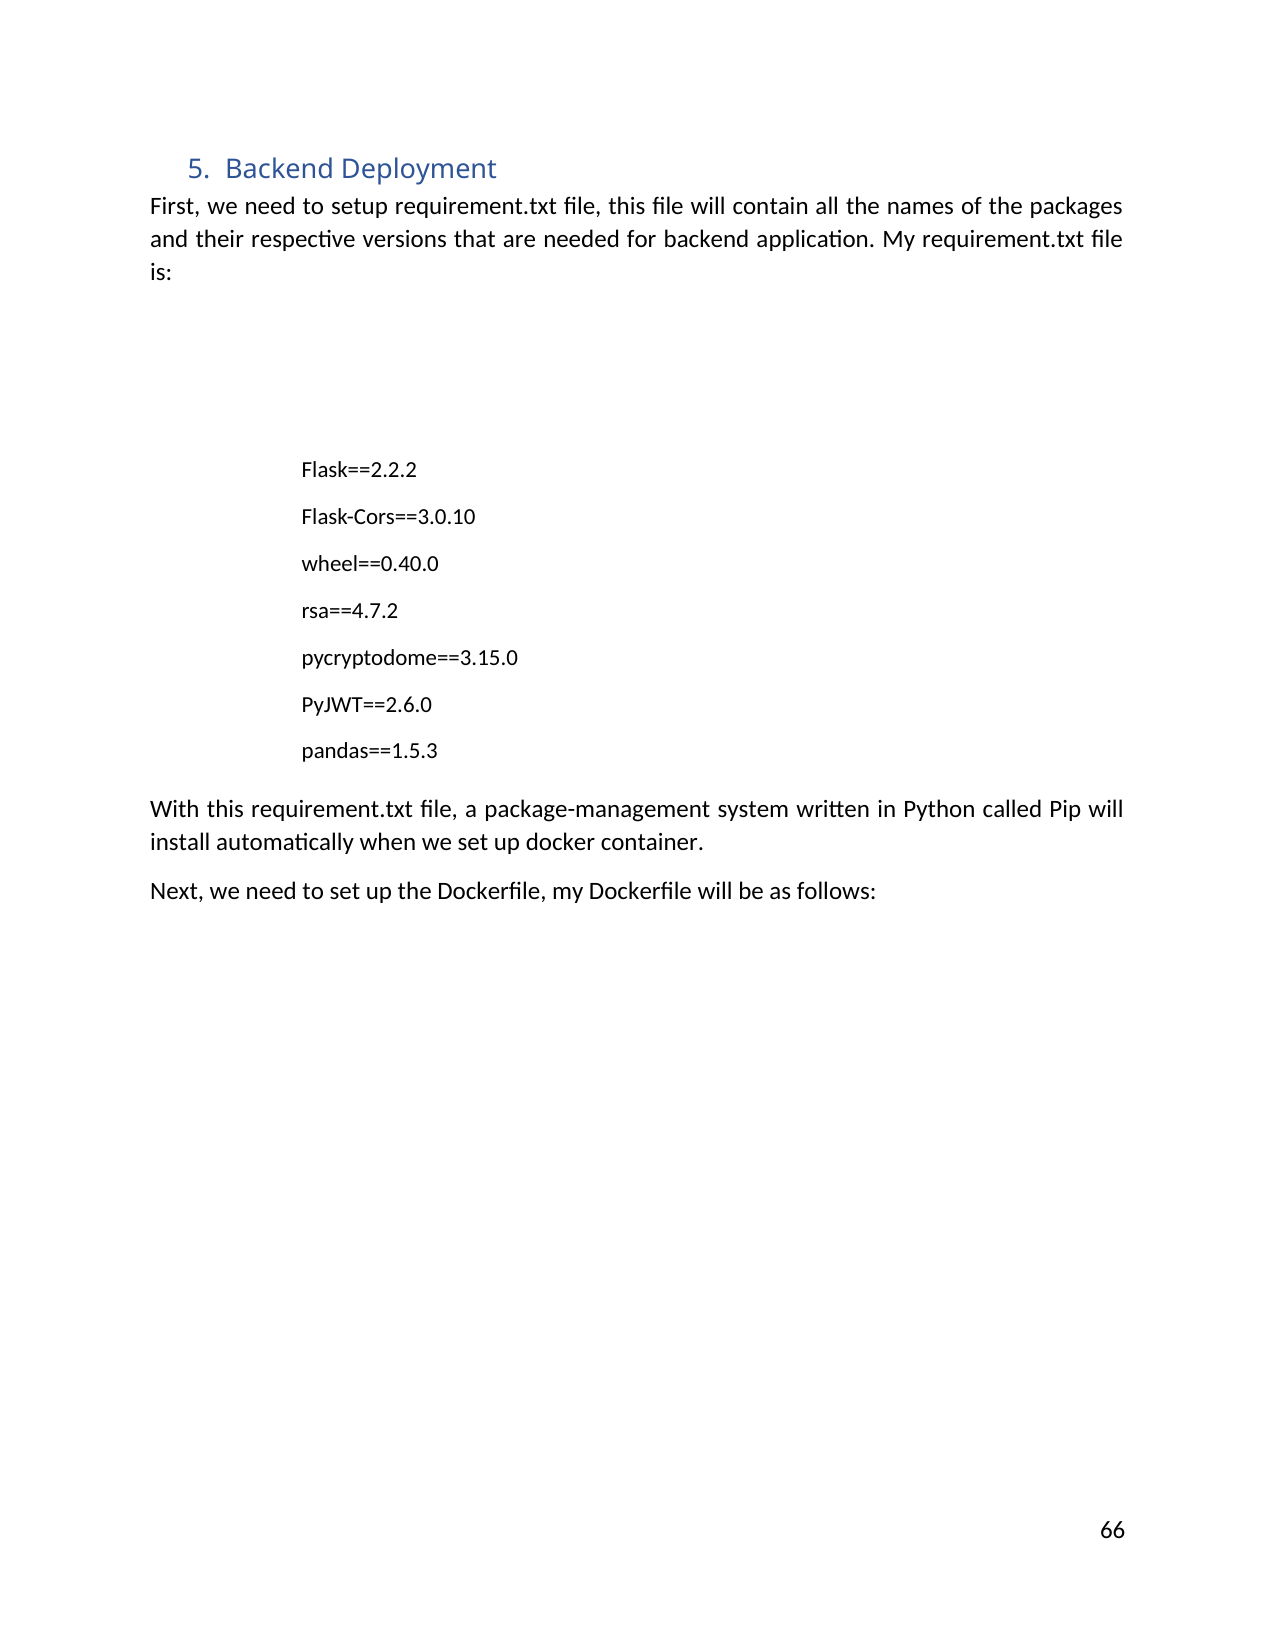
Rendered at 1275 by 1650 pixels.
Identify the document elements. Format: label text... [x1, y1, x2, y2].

text Next, we need to set up the Dockerfile, my Dockerfile will be as follows: [150, 876, 1125, 906]
text With this requirement.txt file, a package-management system written in Python called Pip will install automatically when we set up docker container. [150, 793, 1125, 856]
text First, we need to setup requirement.txt file, this file will contain all the names of the packages and their respective versions that are needed for backend application. My requirement.txt file is: [150, 190, 1125, 286]
subtitle Backend Deployment [187, 150, 1125, 187]
